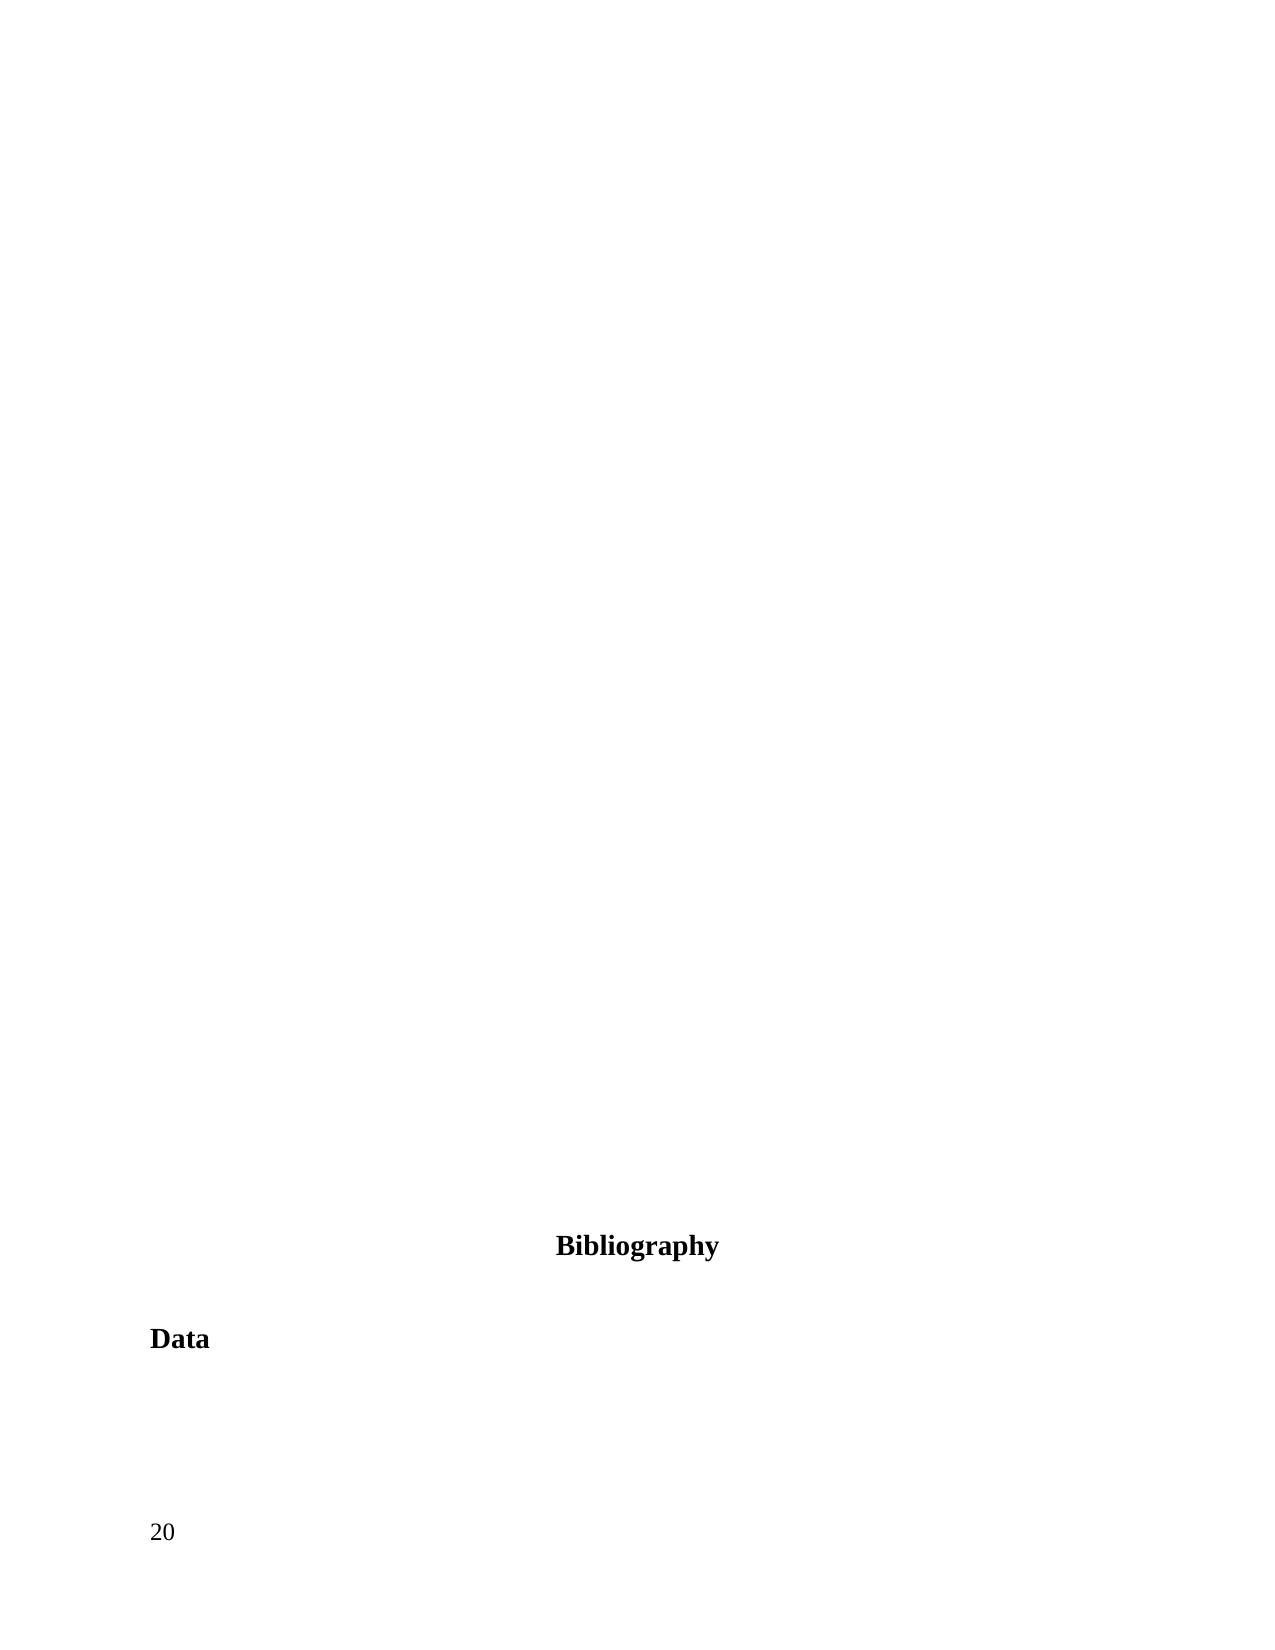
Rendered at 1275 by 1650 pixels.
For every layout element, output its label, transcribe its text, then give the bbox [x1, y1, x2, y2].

text Data [150, 1322, 1125, 1355]
text Bibliography [150, 1228, 1125, 1262]
